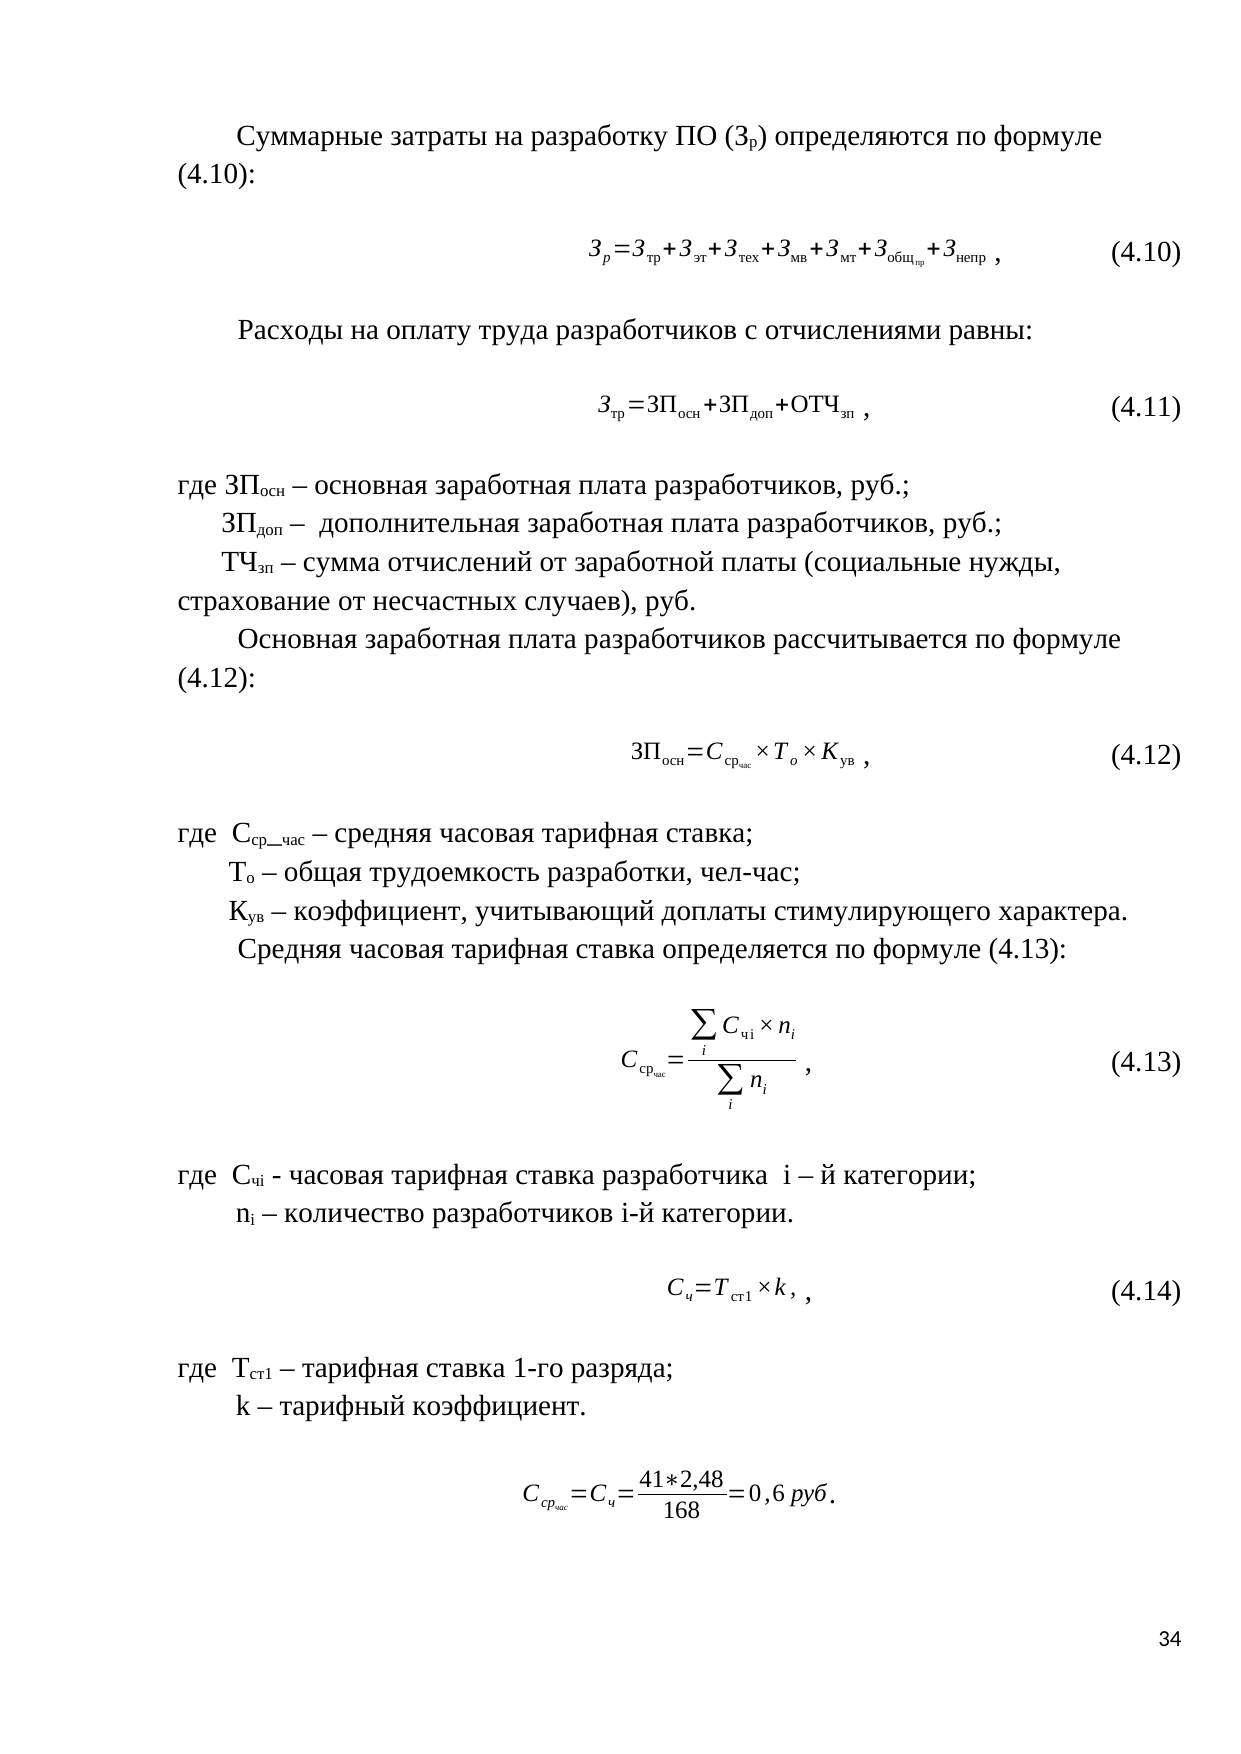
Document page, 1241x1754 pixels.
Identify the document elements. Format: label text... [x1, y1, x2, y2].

text где Сср_час – средняя часовая тарифная ставка; [177, 816, 1181, 849]
text где ЗПосн – основная заработная плата разработчиков, руб.; [177, 467, 1181, 501]
text , (4.12) [177, 737, 1181, 772]
text Кув – коэффициент, учитывающий доплаты стимулирующего характера. [177, 893, 1181, 926]
text где Tcт1 – тарифная ставка 1-го разряда; [177, 1350, 1181, 1383]
text ni – количество разработчиков i-й категории. [177, 1196, 1181, 1229]
text где Счi - часовая тарифная ставка разработчика i – й категории; [177, 1157, 1181, 1191]
text . [177, 1465, 1181, 1524]
text ЗПдоп – дополнительная заработная плата разработчиков, руб.; [177, 506, 1181, 539]
text То – общая трудоемкость разработки, чел-час; [177, 854, 1181, 888]
text , (4.14) [177, 1273, 1181, 1306]
text , (4.11) [177, 389, 1181, 423]
text ТЧзп – сумма отчислений от заработной платы (социальные нужды, страхование от несчастных случаев), руб. [177, 544, 1181, 616]
text k – тарифный коэффициент. [177, 1388, 1181, 1422]
text , (4.13) [177, 1008, 1181, 1113]
text Суммарные затраты на разработку ПО (Зр) определяются по формуле (4.10): [177, 118, 1181, 190]
text Средняя часовая тарифная ставка определяется по формуле (4.13): [177, 931, 1181, 965]
text Основная заработная плата разработчиков рассчитывается по формуле (4.12): [177, 621, 1181, 693]
text Расходы на оплату труда разработчиков с отчислениями равны: [177, 312, 1181, 346]
text , (4.10) [177, 234, 1181, 269]
